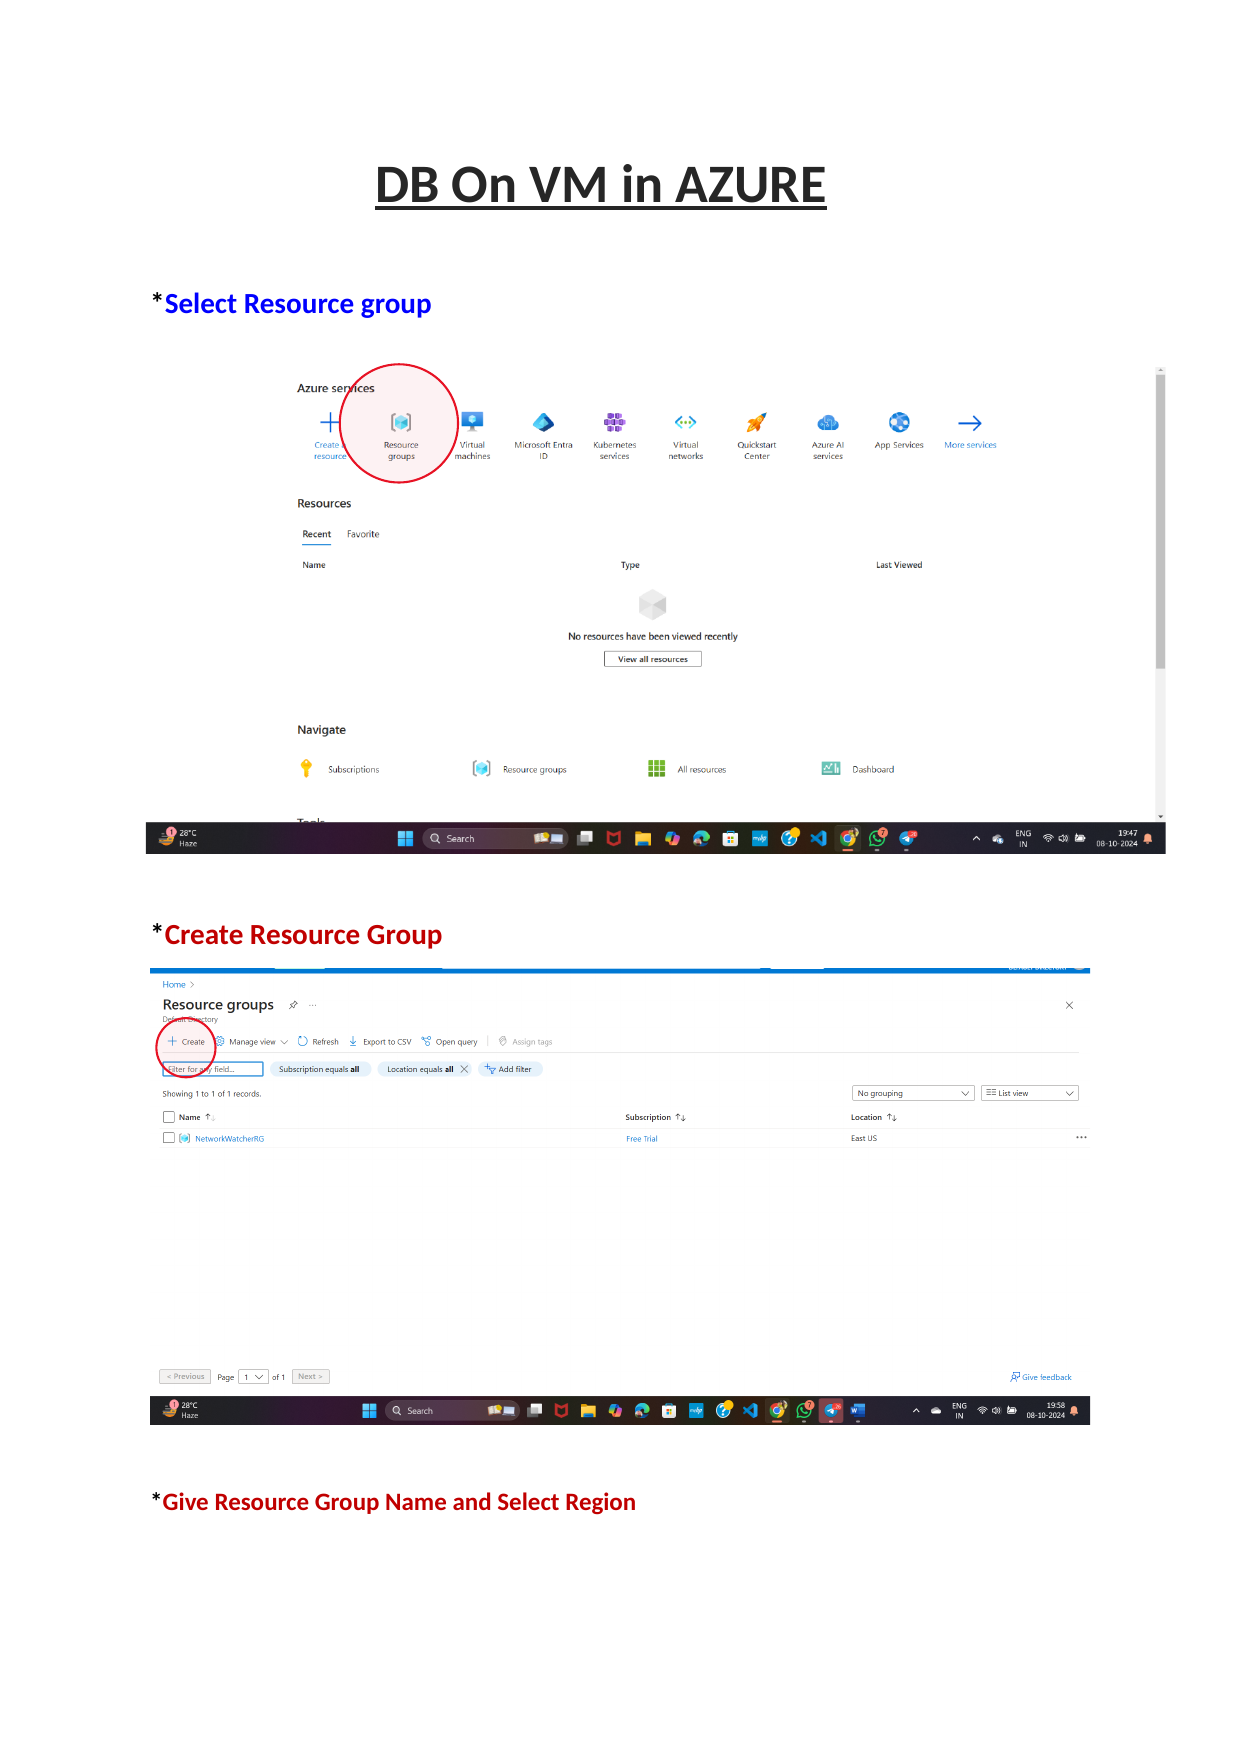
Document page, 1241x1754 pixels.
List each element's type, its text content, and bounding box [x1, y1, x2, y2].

text DB On VM in AZURE [300, 150, 1090, 216]
picture [150, 968, 1091, 1425]
picture [145, 367, 1166, 854]
text *Give Resource Group Name and Select Region [150, 1486, 1090, 1516]
text *Create Resource Group [150, 916, 1090, 952]
picture [341, 367, 456, 481]
text *Select Resource group [150, 285, 1090, 321]
